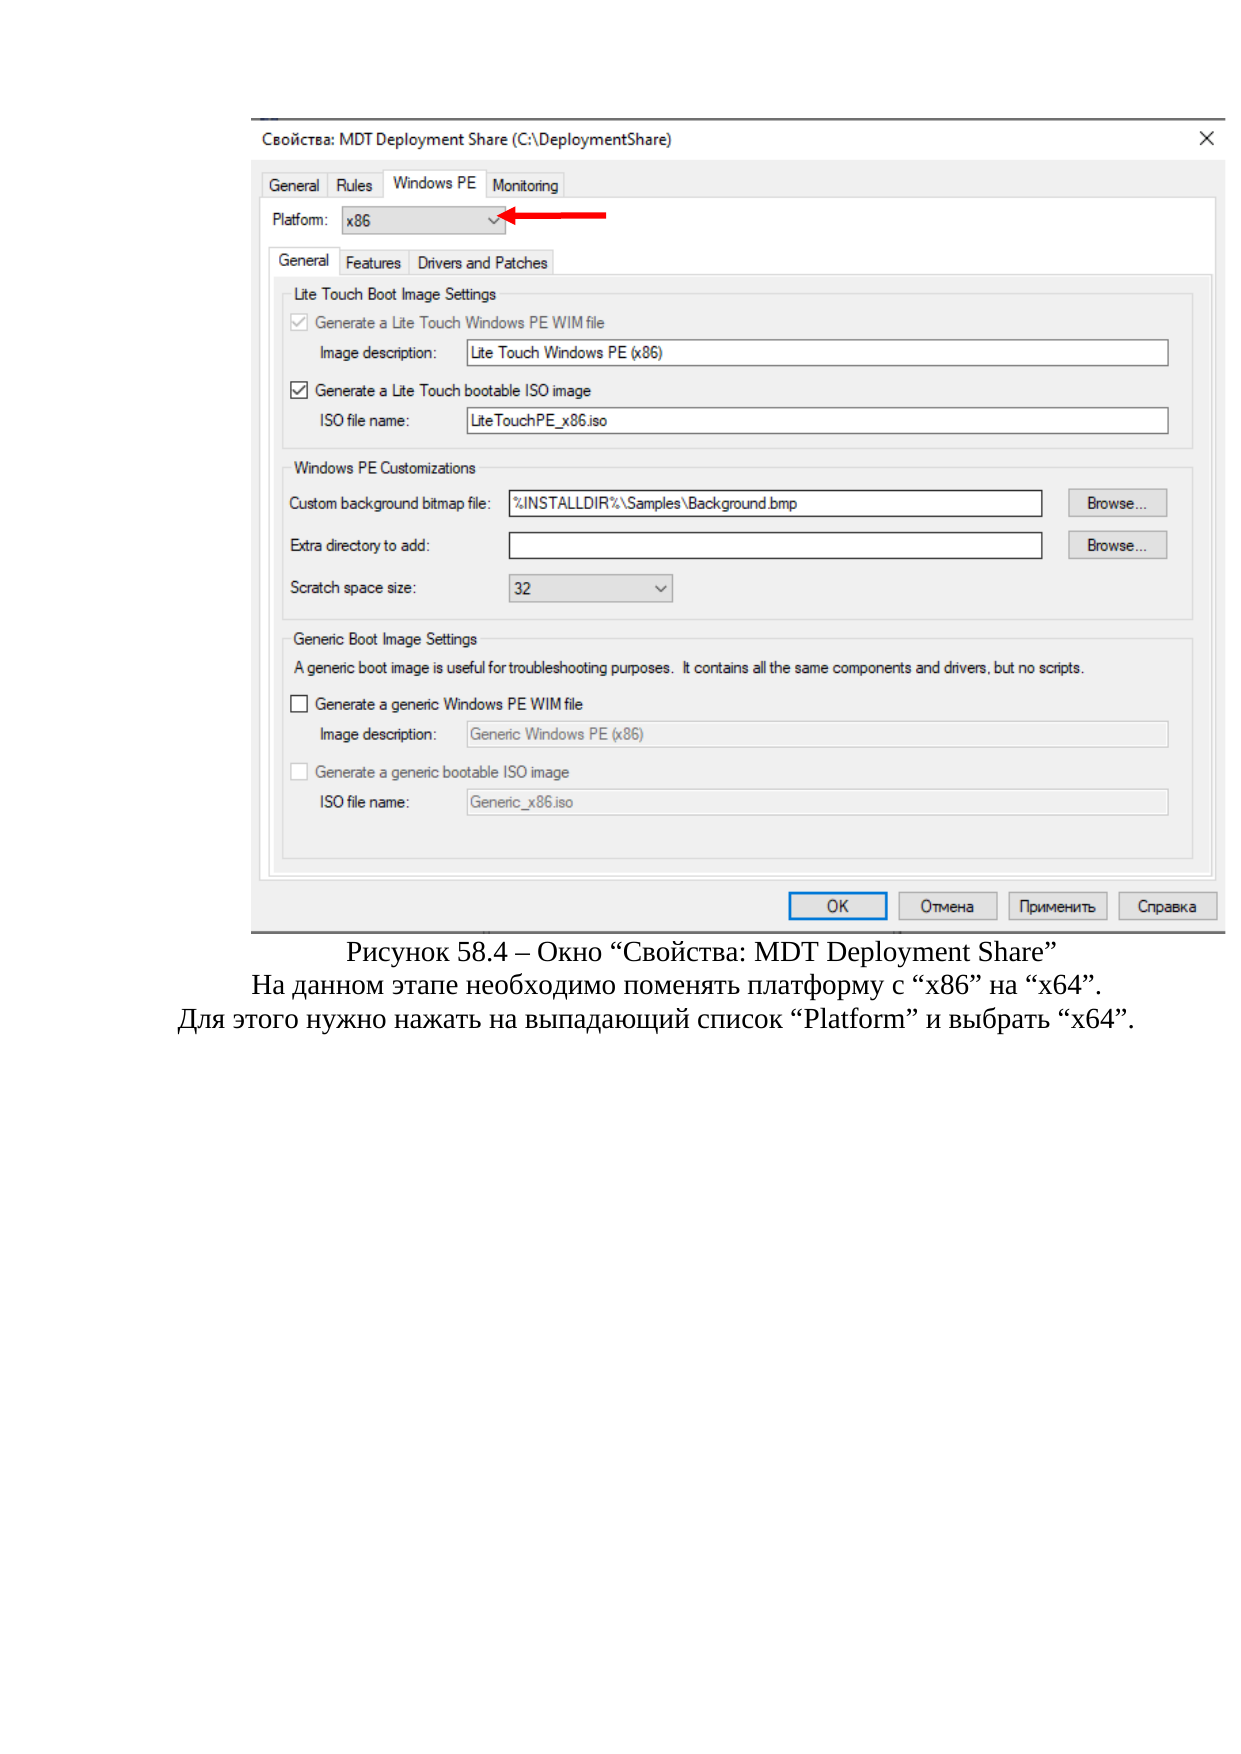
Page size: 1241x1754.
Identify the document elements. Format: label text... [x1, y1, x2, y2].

text Рисунок 58.4 – Окно “Свойства: MDT Deployment Share” [177, 934, 1152, 967]
text На данном этапе необходимо поменять платформу с “x86” на “x64”. Для этого нужно нажать на выпадающий список “Platform” и выбрать “x64”. [177, 967, 1152, 1034]
picture [251, 118, 1226, 934]
